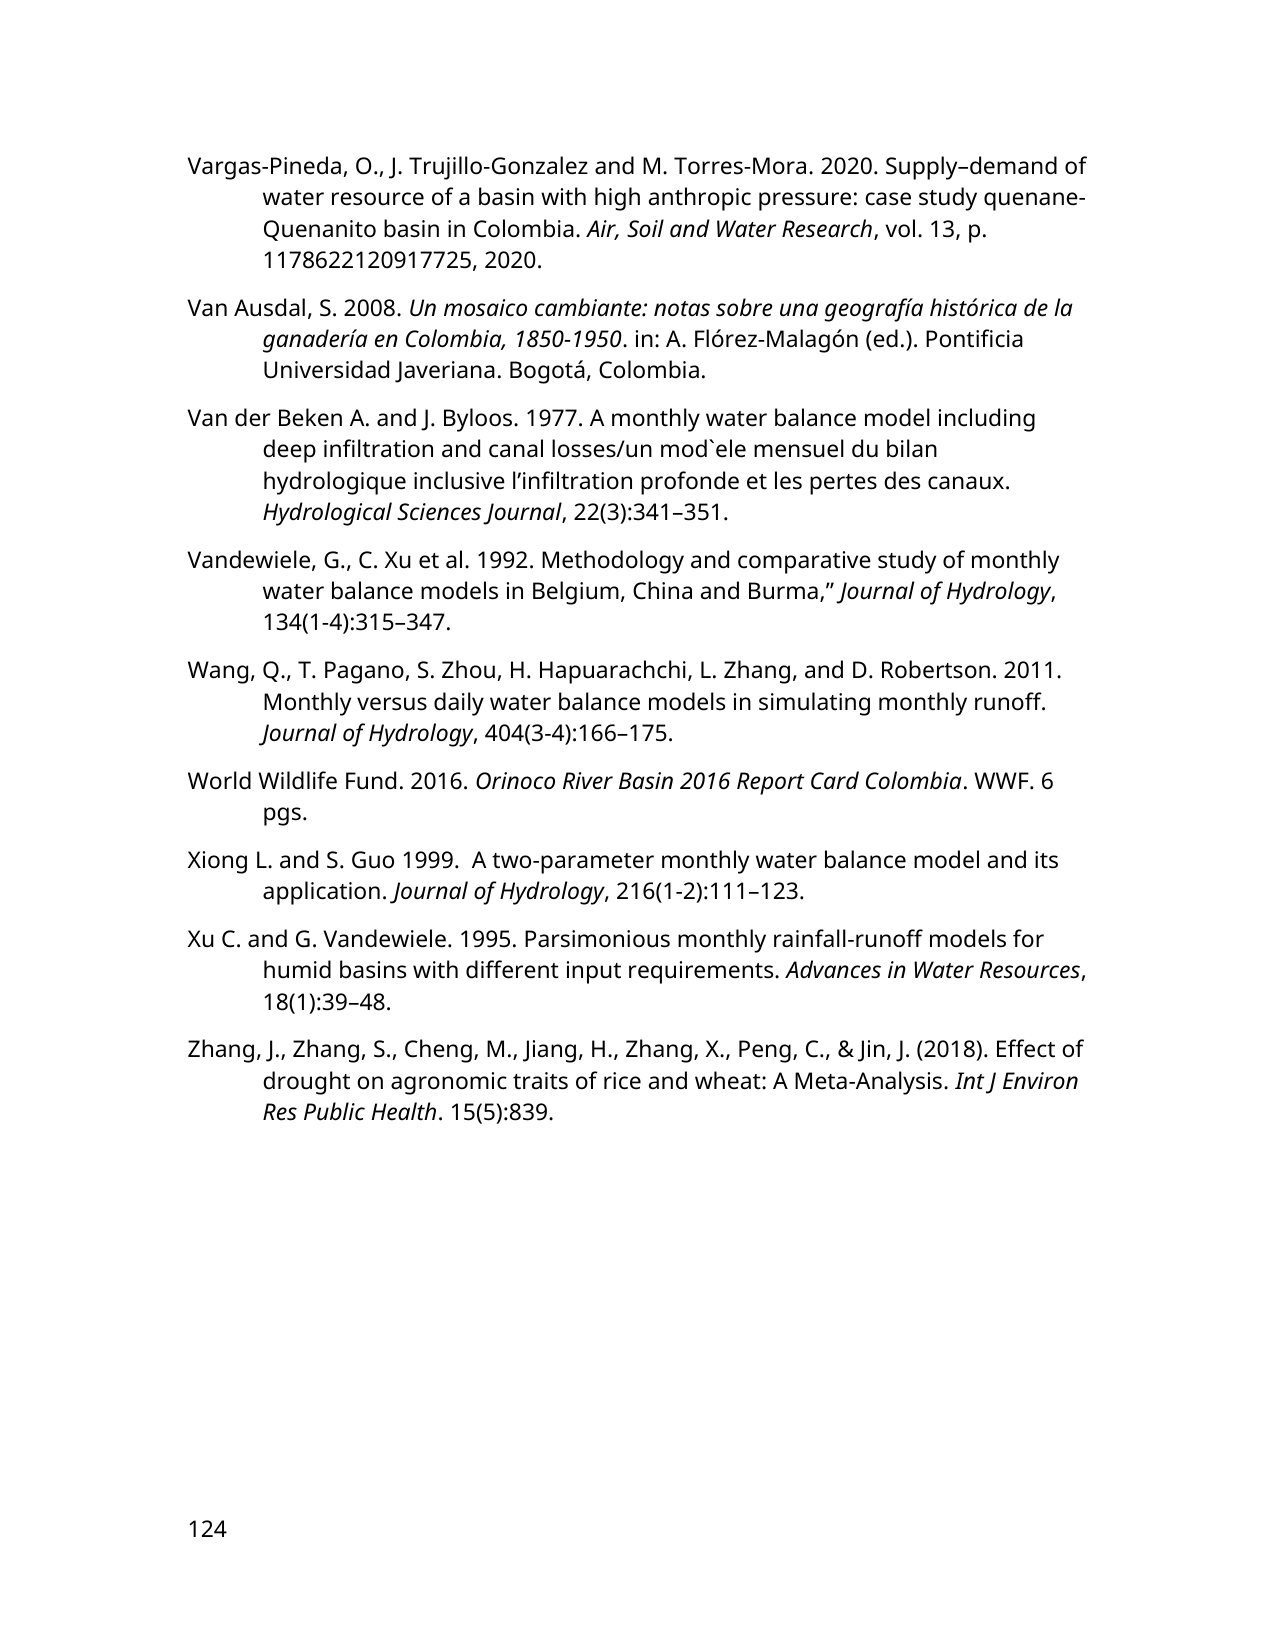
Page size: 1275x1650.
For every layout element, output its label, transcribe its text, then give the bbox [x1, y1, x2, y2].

text Xiong L. and S. Guo 1999. A two-parameter monthly water balance model and its application. Journal of Hydrology, 216(1-2):111–123. [187, 844, 1087, 906]
text Wang, Q., T. Pagano, S. Zhou, H. Hapuarachchi, L. Zhang, and D. Robertson. 2011. Monthly versus daily water balance models in simulating monthly runoff. Journal of Hydrology, 404(3-4):166–175. [187, 654, 1087, 748]
text Xu C. and G. Vandewiele. 1995. Parsimonious monthly rainfall-runoff models for humid basins with different input requirements. Advances in Water Resources, 18(1):39–48. [187, 923, 1087, 1017]
text World Wildlife Fund. 2016. Orinoco River Basin 2016 Report Card Colombia. WWF. 6 pgs. [187, 764, 1087, 827]
text Van Ausdal, S. 2008. Un mosaico cambiante: notas sobre una geografía histórica de la ganadería en Colombia, 1850-1950. in: A. Flórez-Malagón (ed.). Pontificia Universidad Javeriana. Bogotá, Colombia. [187, 292, 1087, 385]
text Vargas-Pineda, O., J. Trujillo-Gonzalez and M. Torres-Mora. 2020. Supply–demand of water resource of a basin with high anthropic pressure: case study quenane-Quenanito basin in Colombia. Air, Soil and Water Research, vol. 13, p. 1178622120917725, 2020. [187, 150, 1087, 275]
text Zhang, J., Zhang, S., Cheng, M., Jiang, H., Zhang, X., Peng, C., & Jin, J. (2018). Effect of drought on agronomic traits of rice and wheat: A Meta-Analysis. Int J Environ Res Public Health. 15(5):839. [187, 1033, 1087, 1127]
text Van der Beken A. and J. Byloos. 1977. A monthly water balance model including deep infiltration and canal losses/un mod`ele mensuel du bilan hydrologique inclusive l’infiltration profonde et les pertes des canaux. Hydrological Sciences Journal, 22(3):341–351. [187, 402, 1087, 527]
text Vandewiele, G., C. Xu et al. 1992. Methodology and comparative study of monthly water balance models in Belgium, China and Burma,” Journal of Hydrology, 134(1-4):315–347. [187, 544, 1087, 637]
